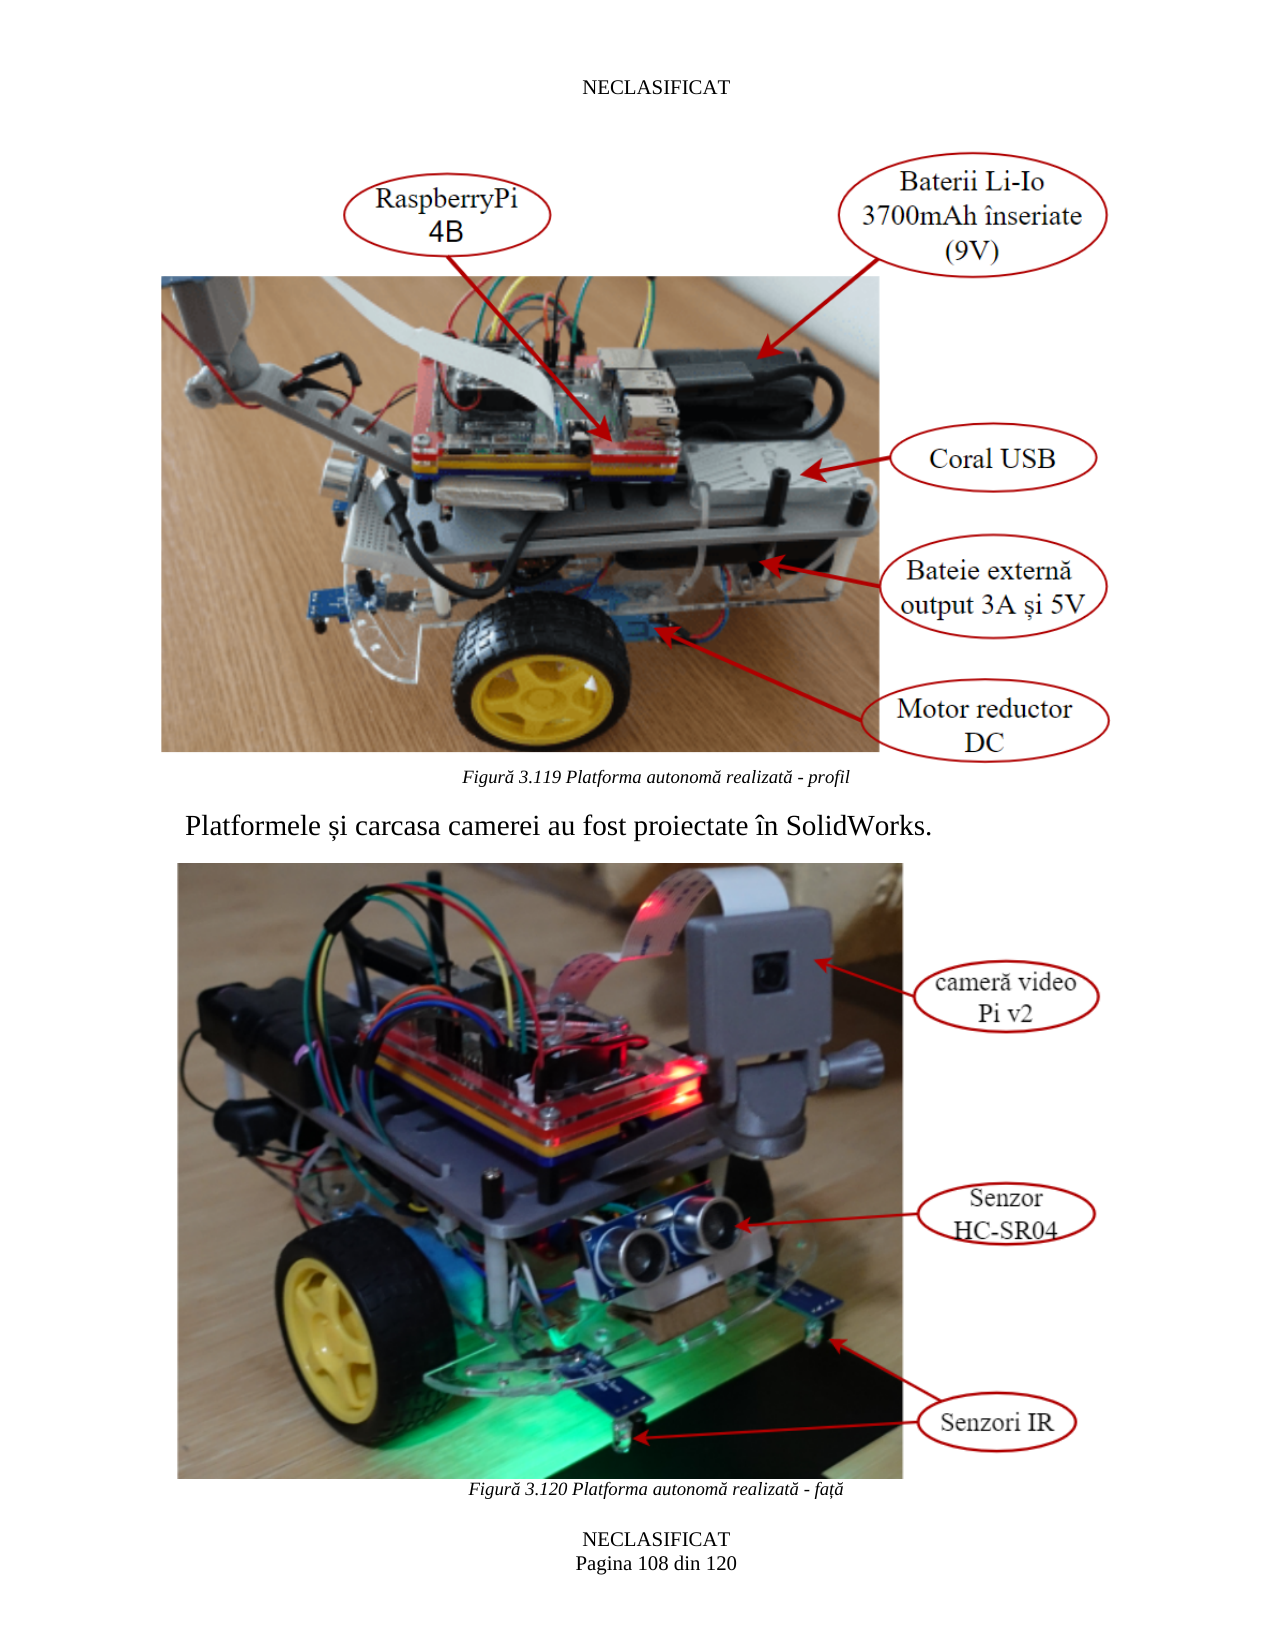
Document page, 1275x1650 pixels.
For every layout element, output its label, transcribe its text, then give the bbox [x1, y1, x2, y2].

text Platformele și carcasa camerei au fost proiectate în SolidWorks. [148, 808, 1127, 842]
picture [171, 863, 1104, 1479]
picture [161, 147, 1114, 766]
